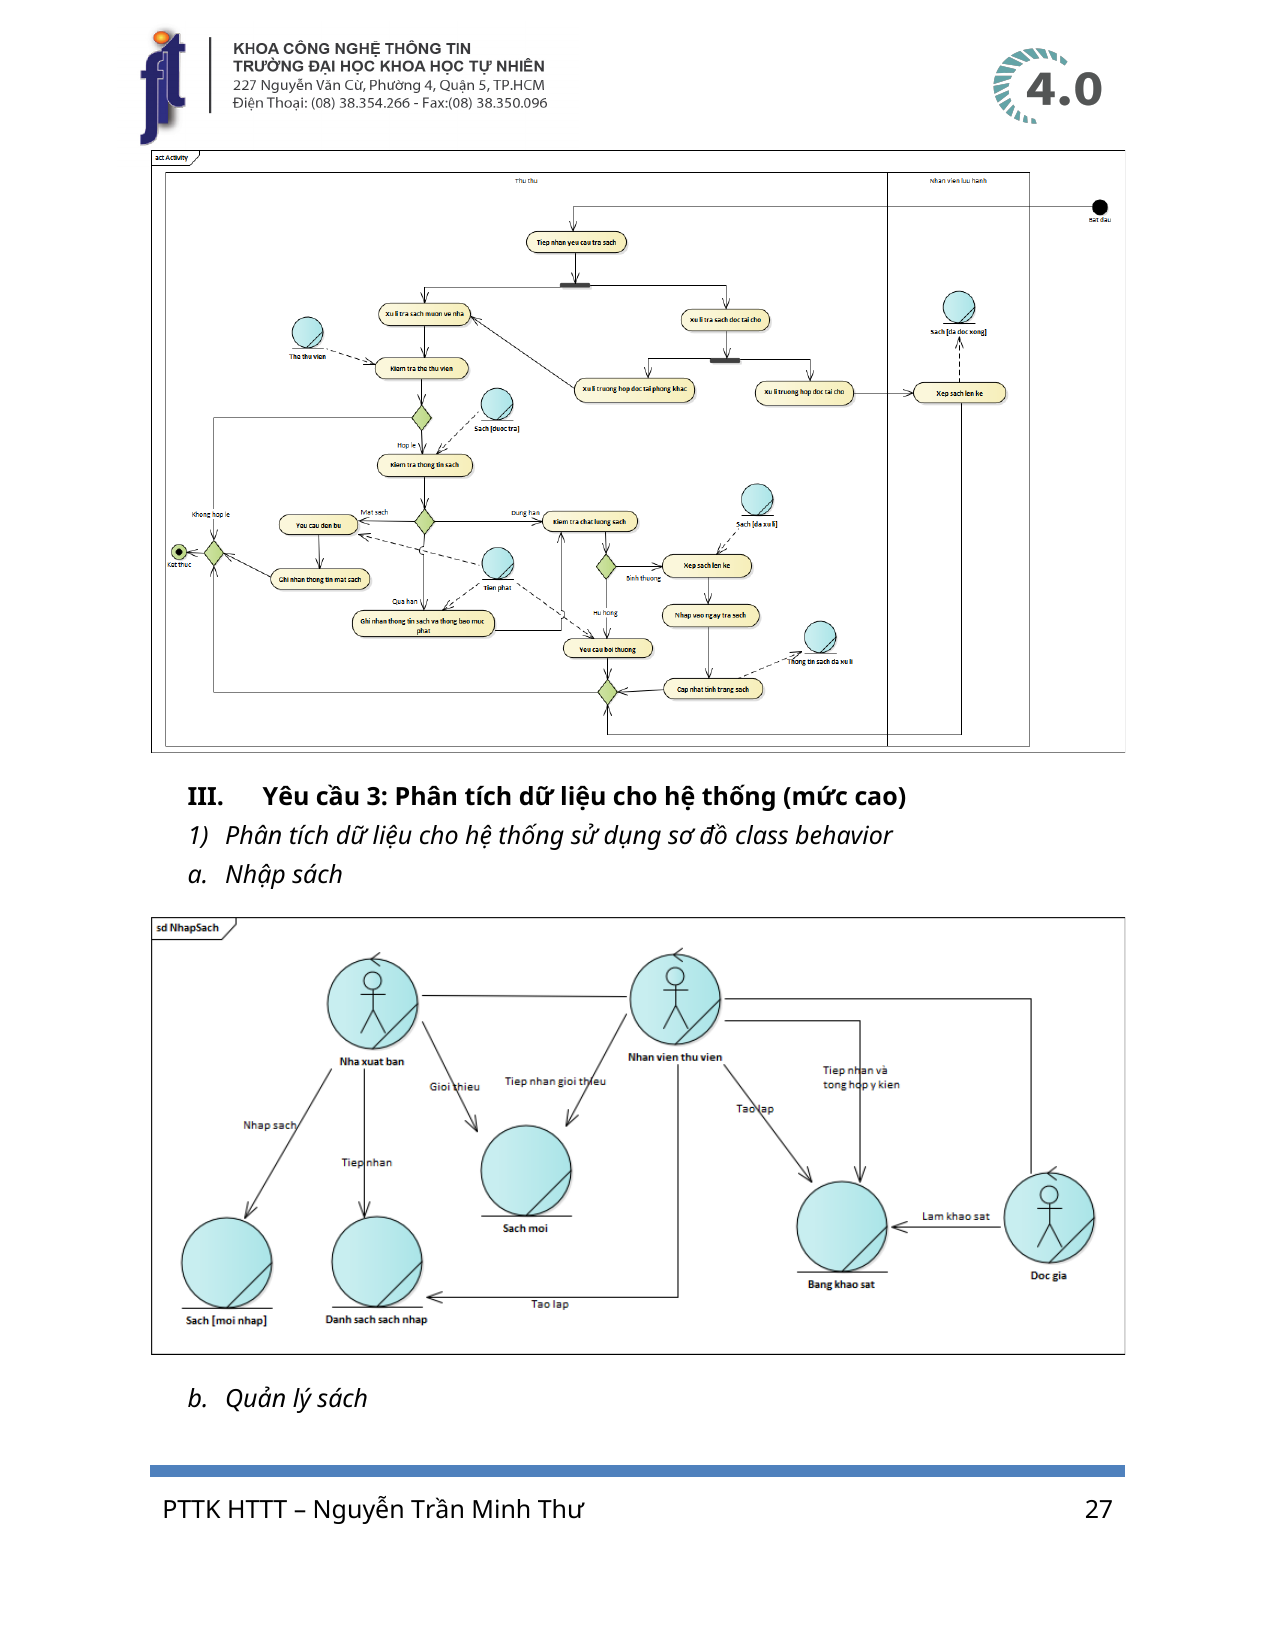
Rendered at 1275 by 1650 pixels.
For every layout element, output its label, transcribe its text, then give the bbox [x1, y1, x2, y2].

list Yêu cầu 3: Phân tích dữ liệu cho hệ thống (mức cao) [187, 778, 1125, 812]
picture [150, 916, 1125, 1355]
list Nhập sách [187, 857, 1125, 891]
picture [985, 41, 1108, 127]
list Phân tích dữ liệu cho hệ thống sử dụng sơ đồ class behavior [187, 818, 1125, 852]
list Quản lý sách [187, 1381, 1125, 1415]
picture [117, 21, 1125, 753]
